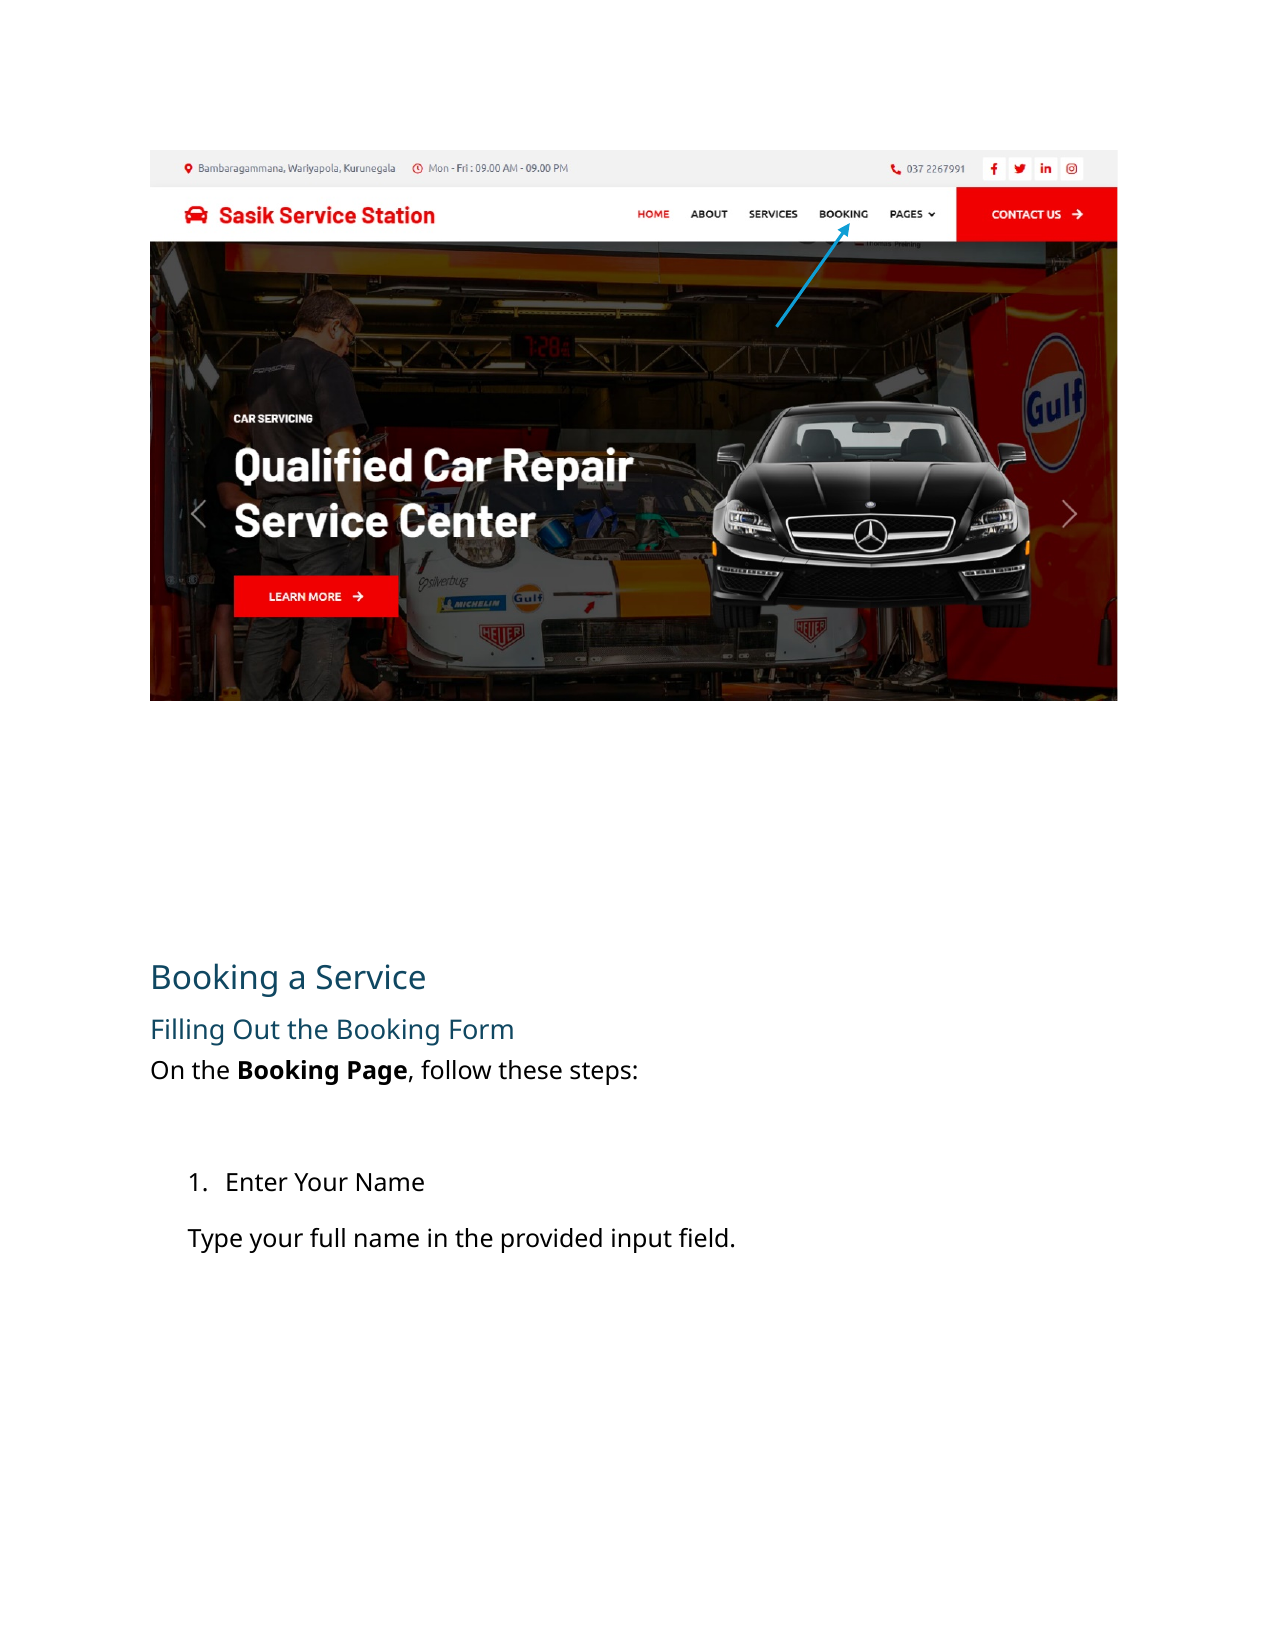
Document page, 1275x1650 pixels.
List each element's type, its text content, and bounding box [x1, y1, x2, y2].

picture [150, 150, 1118, 701]
list Enter Your Name [187, 1164, 1125, 1198]
subtitle Booking a Service [150, 954, 1125, 999]
subtitle Filling Out the Booking Form [150, 1010, 1125, 1047]
text Type your full name in the provided input field. [187, 1220, 1125, 1254]
text On the Booking Page, follow these steps: [150, 1053, 1125, 1087]
